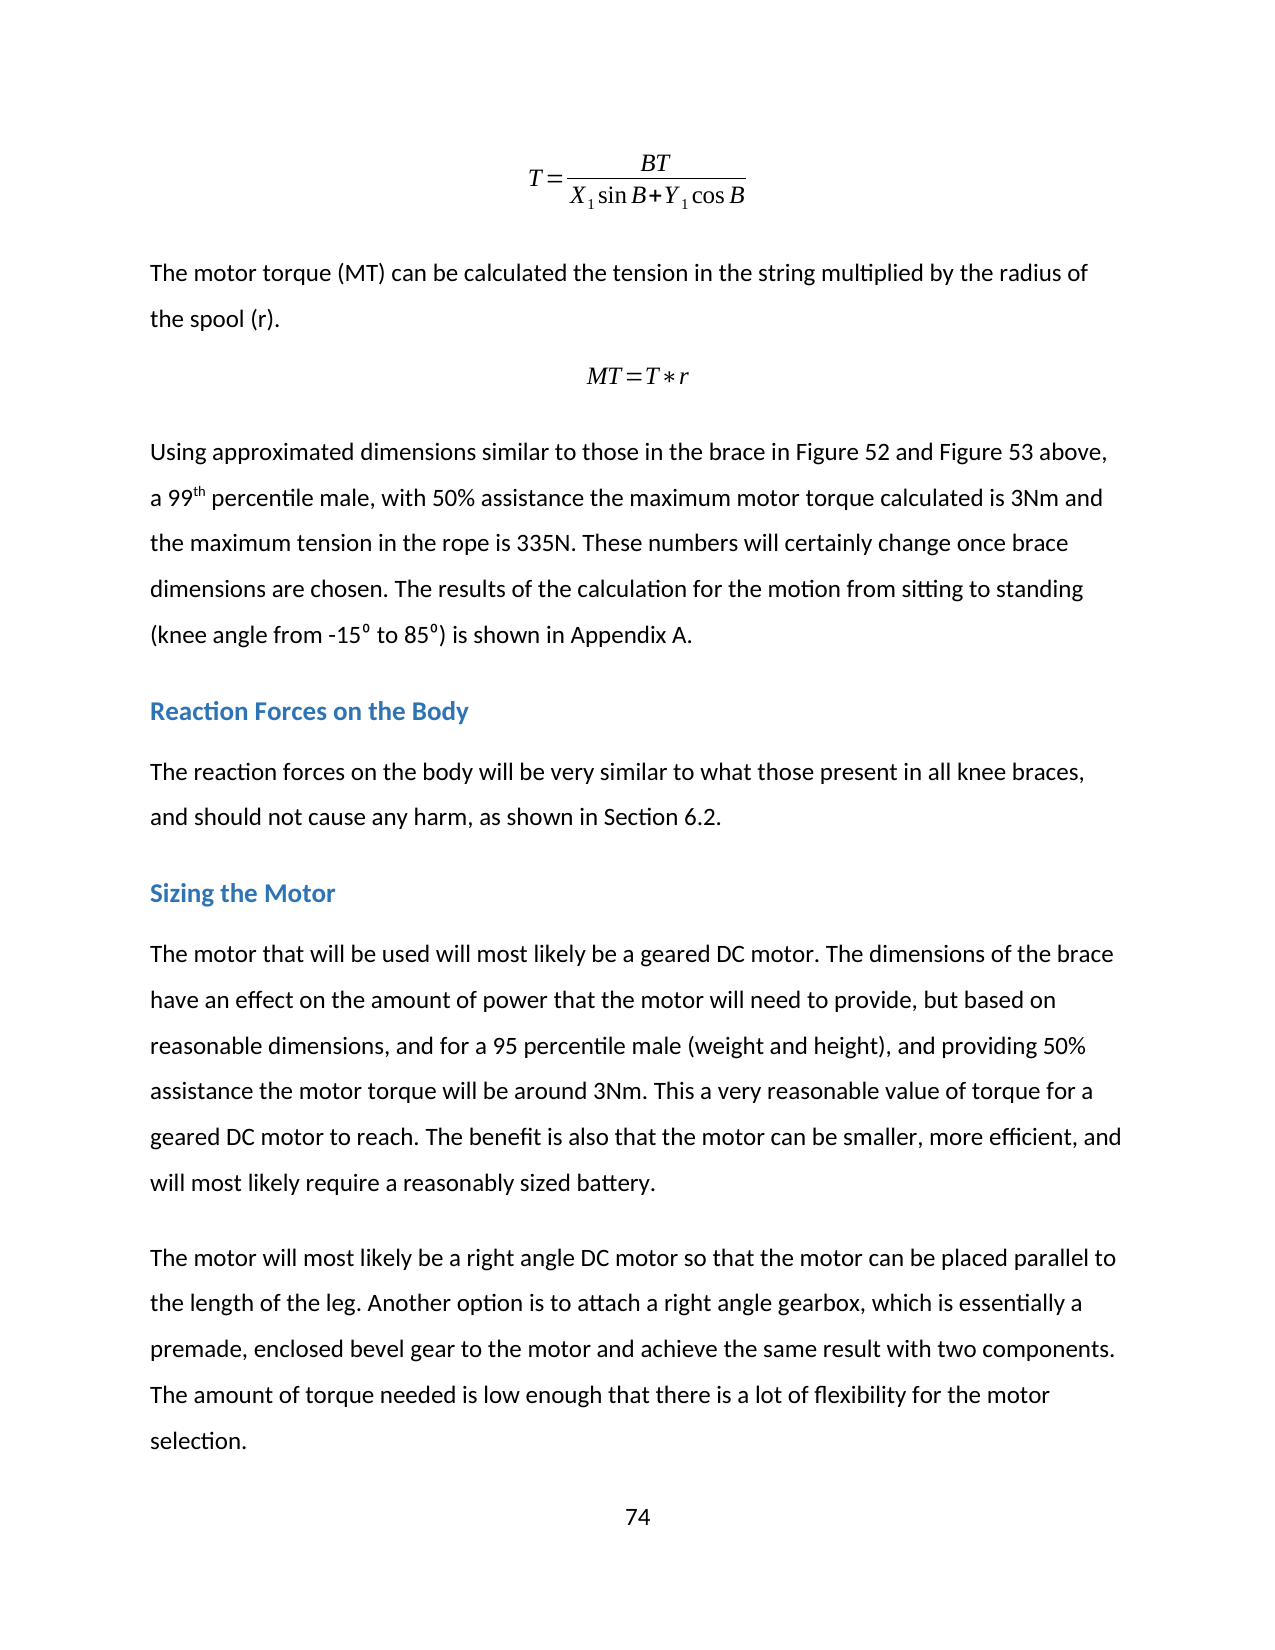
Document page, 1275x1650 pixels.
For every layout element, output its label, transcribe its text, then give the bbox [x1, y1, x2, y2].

text The motor that will be used will most likely be a geared DC motor. The dimensions of the brace have an effect on the amount of power that the motor will need to provide, but based on reasonable dimensions, and for a 95 percentile male (weight and height), and providing 50% assistance the motor torque will be around 3Nm. This a very reasonable value of torque for a geared DC motor to reach. The benefit is also that the motor can be smaller, more efficient, and will most likely require a reasonably sized battery. [150, 938, 1125, 1197]
text The reaction forces on the body will be very similar to what those present in all knee braces, and should not cause any harm, as shown in Section 6.2. [150, 756, 1125, 832]
subtitle Sizing the Motor [150, 876, 1125, 909]
text The motor torque (MT) can be calculated the tension in the string multiplied by the radius of the spool (r). [150, 257, 1125, 333]
text The motor will most likely be a right angle DC motor so that the motor can be placed parallel to the length of the leg. Another option is to attach a right angle gearbox, which is essentially a premade, enclosed bevel gear to the motor and achieve the same result with two components. The amount of torque needed is low enough that there is a lot of flexibility for the motor selection. [150, 1242, 1125, 1455]
subtitle Reaction Forces on the Body [150, 694, 1125, 727]
text Using approximated dimensions similar to those in the brace in Figure 52 and Figure 53 above, a 99th percentile male, with 50% assistance the maximum motor torque calculated is 3Nm and the maximum tension in the rope is 335N. These numbers will certainly change once brace dimensions are chosen. The results of the calculation for the motion from sitting to standing (knee angle from -15⁰ to 85⁰) is shown in Appendix A. [150, 436, 1125, 649]
